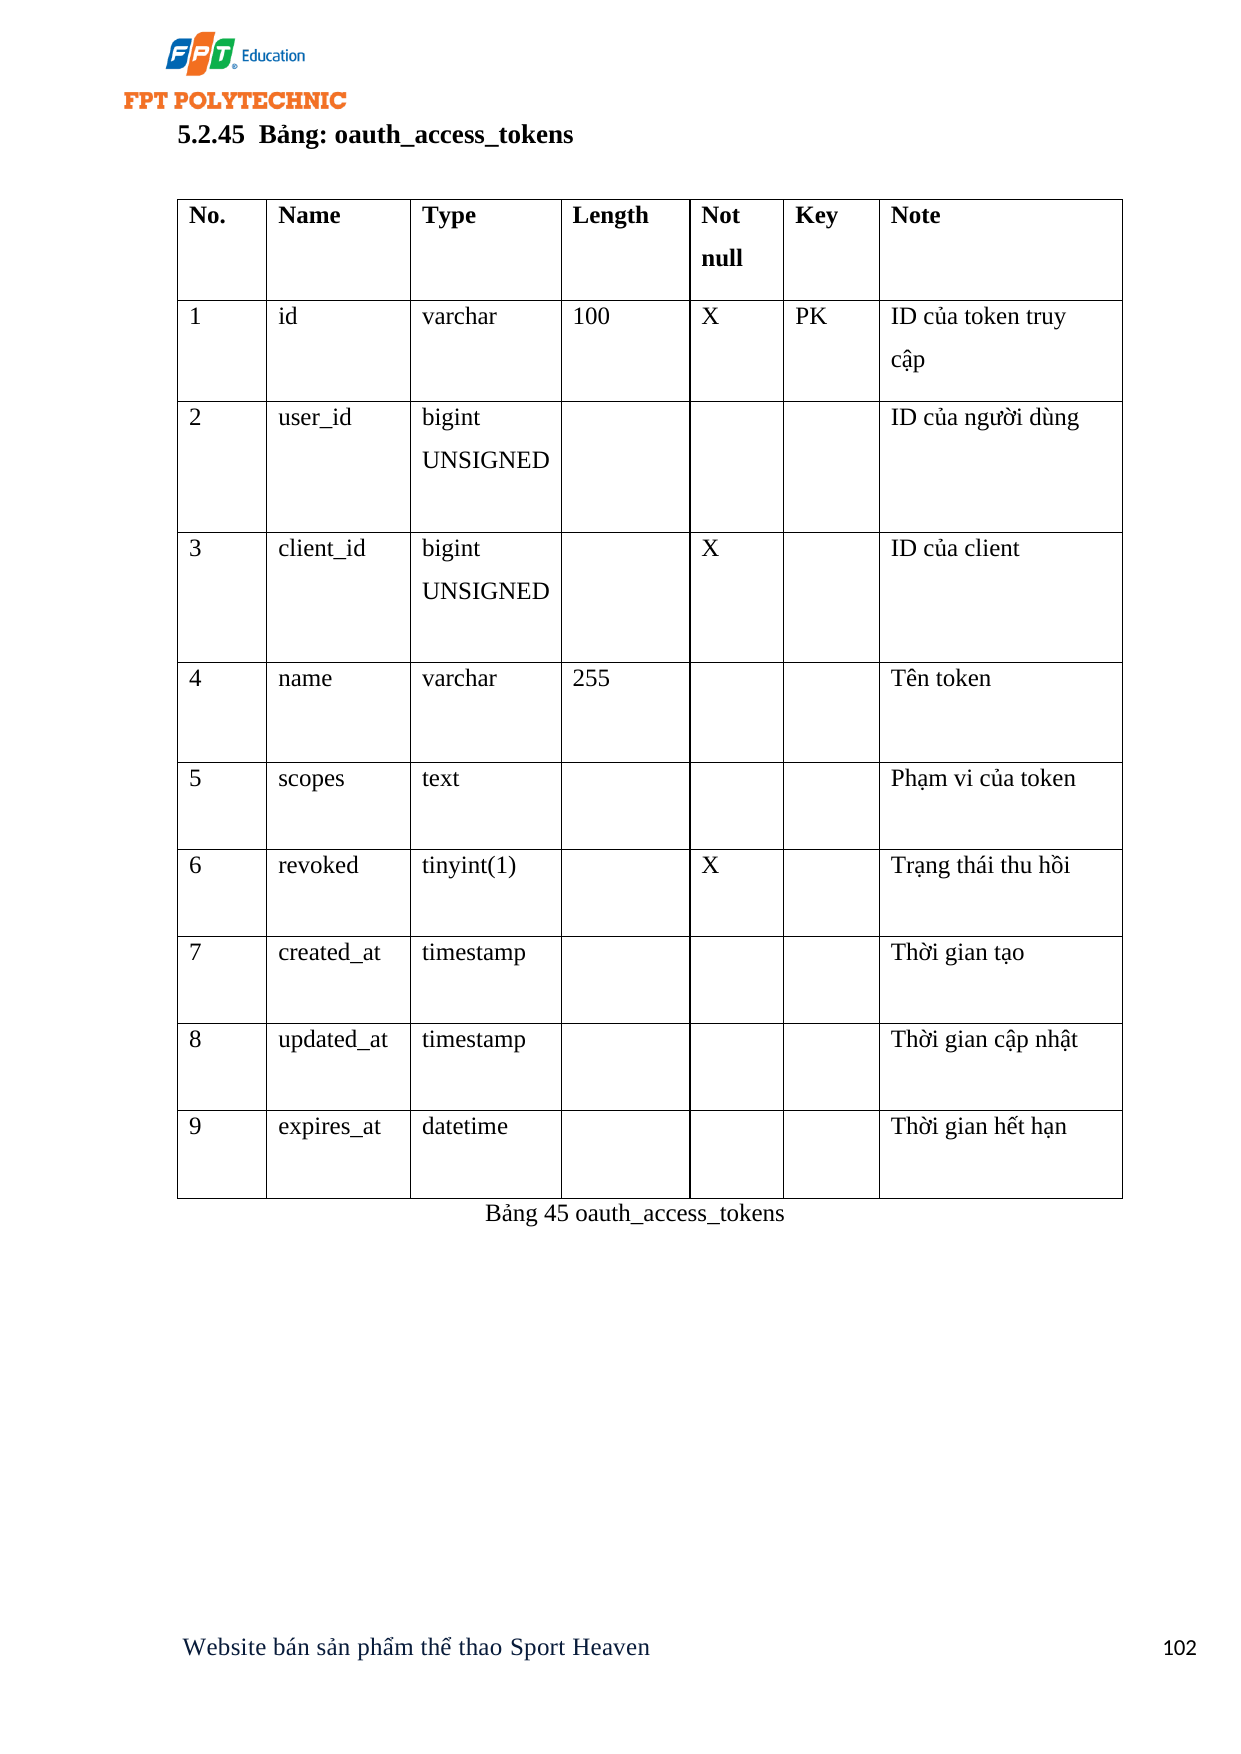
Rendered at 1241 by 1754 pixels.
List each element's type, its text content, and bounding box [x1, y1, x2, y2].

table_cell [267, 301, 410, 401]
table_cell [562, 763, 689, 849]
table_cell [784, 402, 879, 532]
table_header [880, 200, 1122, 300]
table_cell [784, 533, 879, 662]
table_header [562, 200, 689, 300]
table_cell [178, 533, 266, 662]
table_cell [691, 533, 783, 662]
picture [116, 24, 354, 116]
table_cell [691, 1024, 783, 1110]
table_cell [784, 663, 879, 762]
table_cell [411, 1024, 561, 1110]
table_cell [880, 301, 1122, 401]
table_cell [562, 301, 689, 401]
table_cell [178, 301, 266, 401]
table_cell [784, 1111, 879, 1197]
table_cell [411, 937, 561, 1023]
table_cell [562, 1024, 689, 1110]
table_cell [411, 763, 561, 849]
text Bảng 45 oauth_access_tokens [177, 1199, 1092, 1227]
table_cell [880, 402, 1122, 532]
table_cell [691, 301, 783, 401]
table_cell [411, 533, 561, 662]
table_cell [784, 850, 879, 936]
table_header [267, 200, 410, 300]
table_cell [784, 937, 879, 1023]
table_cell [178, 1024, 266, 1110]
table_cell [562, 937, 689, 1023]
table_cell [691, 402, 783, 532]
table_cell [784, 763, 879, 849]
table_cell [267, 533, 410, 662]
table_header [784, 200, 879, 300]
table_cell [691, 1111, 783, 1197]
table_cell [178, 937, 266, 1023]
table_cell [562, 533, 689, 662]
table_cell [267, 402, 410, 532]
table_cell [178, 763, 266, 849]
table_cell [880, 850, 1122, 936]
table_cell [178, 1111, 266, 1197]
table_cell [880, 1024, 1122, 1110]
subtitle Bảng: oauth_access_tokens [177, 118, 1092, 149]
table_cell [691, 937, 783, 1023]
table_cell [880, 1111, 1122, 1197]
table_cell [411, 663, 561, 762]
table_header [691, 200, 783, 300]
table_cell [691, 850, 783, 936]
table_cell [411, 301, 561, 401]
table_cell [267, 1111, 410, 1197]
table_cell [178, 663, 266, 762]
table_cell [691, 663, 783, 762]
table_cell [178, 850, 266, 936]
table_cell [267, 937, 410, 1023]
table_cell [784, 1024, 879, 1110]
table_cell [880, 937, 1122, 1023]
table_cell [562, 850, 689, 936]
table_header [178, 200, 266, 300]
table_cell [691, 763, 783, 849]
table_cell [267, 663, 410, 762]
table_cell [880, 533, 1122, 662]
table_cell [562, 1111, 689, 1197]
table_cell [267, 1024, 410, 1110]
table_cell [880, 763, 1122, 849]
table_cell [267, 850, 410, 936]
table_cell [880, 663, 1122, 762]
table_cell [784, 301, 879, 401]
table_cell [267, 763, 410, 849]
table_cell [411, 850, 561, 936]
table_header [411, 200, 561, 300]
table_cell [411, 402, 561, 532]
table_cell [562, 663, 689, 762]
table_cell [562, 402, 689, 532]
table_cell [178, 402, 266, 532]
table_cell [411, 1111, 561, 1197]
